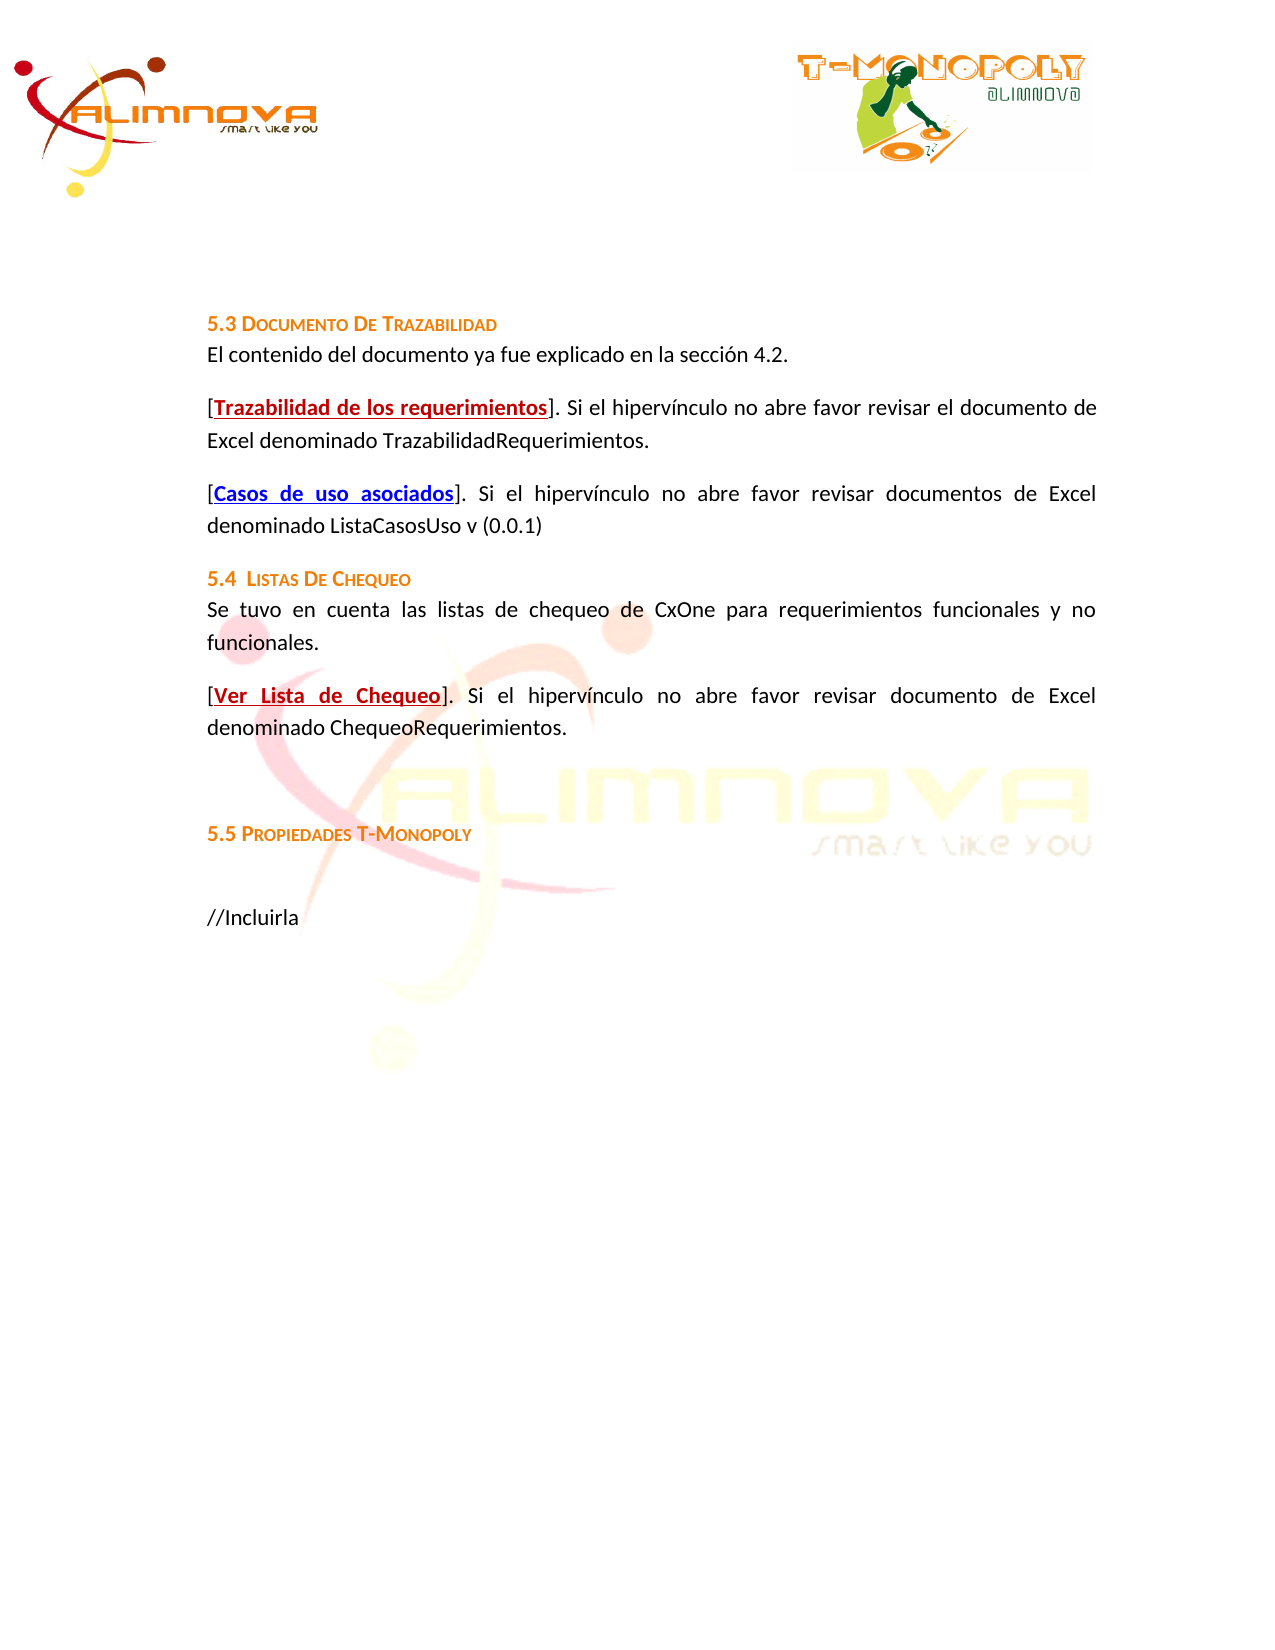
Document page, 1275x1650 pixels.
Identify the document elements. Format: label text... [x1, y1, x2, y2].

picture [10, 55, 319, 199]
subtitle 5.4 Listas De Chequeo [207, 564, 1098, 592]
subtitle 5.5 Propiedades T-Monopoly [207, 819, 1098, 847]
text Se tuvo en cuenta las listas de chequeo de CxOne para requerimientos funcionales y no funcionales. [207, 596, 1098, 656]
text //Incluirla [207, 903, 1098, 932]
subtitle 5.3 Documento De Trazabilidad [207, 309, 1098, 337]
picture [792, 40, 1093, 173]
text [Casos de uso asociados]. Si el hipervínculo no abre favor revisar documentos de Excel denominado ListaCasosUso v (0.0.1) [207, 479, 1098, 539]
text El contenido del documento ya fue explicado en la sección 4.2. [207, 341, 1098, 368]
text [Trazabilidad de los requerimientos]. Si el hipervínculo no abre favor revisar el documento de Excel denominado TrazabilidadRequerimientos. [207, 393, 1098, 454]
text [Ver Lista de Chequeo]. Si el hipervínculo no abre favor revisar documento de Excel denominado ChequeoRequerimientos. [207, 681, 1098, 741]
